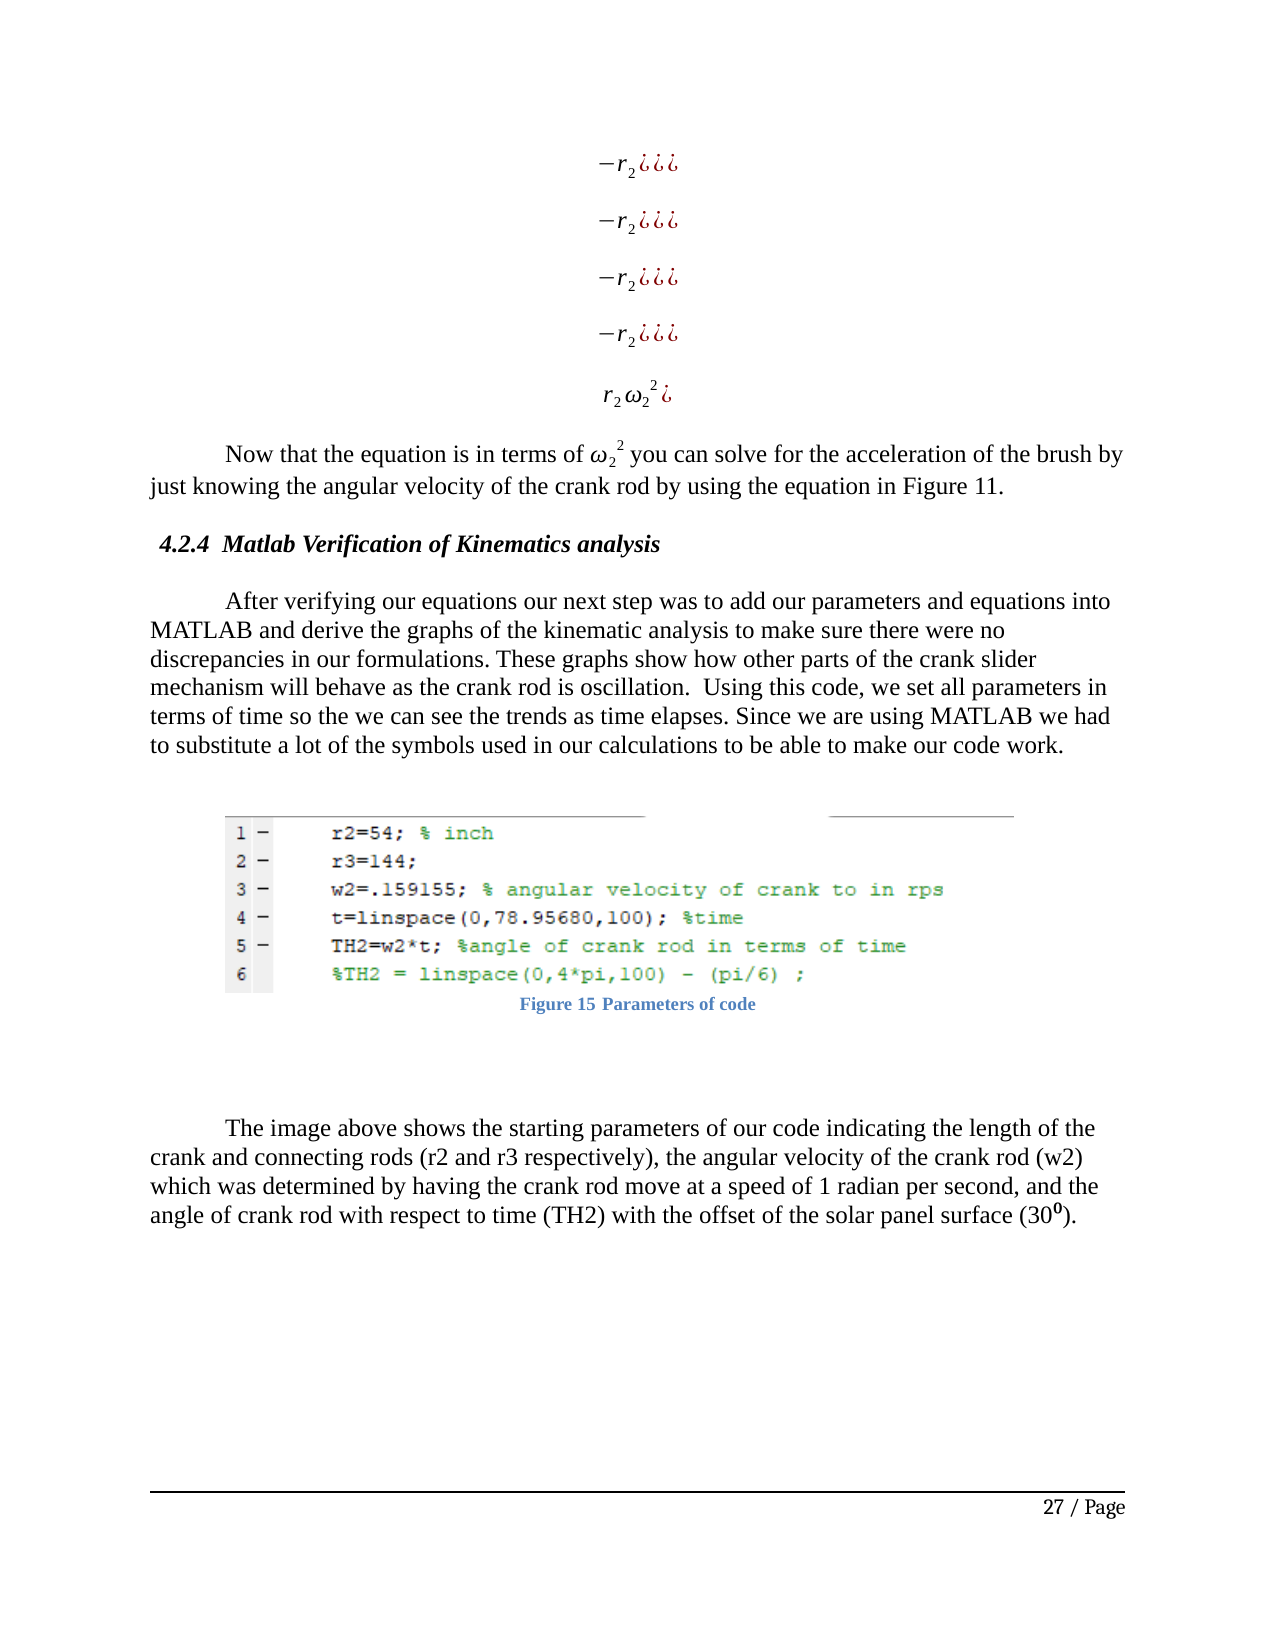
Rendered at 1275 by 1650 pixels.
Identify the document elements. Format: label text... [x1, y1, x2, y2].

subtitle 4.2.4 Matlab Verification of Kinematics analysis [159, 529, 1125, 557]
text Now that the equation is in terms of you can solve for the acceleration of the brush by just knowing the angular velocity of the crank rod by using the equation in Figure 11. [150, 436, 1125, 500]
text The image above shows the starting parameters of our code indicating the length of the crank and connecting rods (r2 and r3 respectively), the angular velocity of the crank rod (w2) which was determined by having the crank rod move at a speed of 1 radian per second, and the angle of crank rod with respect to time (TH2) with the offset of the solar panel surface (30⁰). [150, 1113, 1125, 1228]
picture [225, 816, 1014, 993]
text After verifying our equations our next step was to add our parameters and equations into MATLAB and derive the graphs of the kinematic analysis to make sure there were no discrepancies in our formulations. These graphs show how other parts of the crank slider mechanism will behave as the crank rod is oscillation. Using this code, we set all parameters in terms of time so the we can see the trends as time elapses. Since we are using MATLAB we had to substitute a lot of the symbols used in our calculations to be able to make our code work. [150, 586, 1125, 759]
